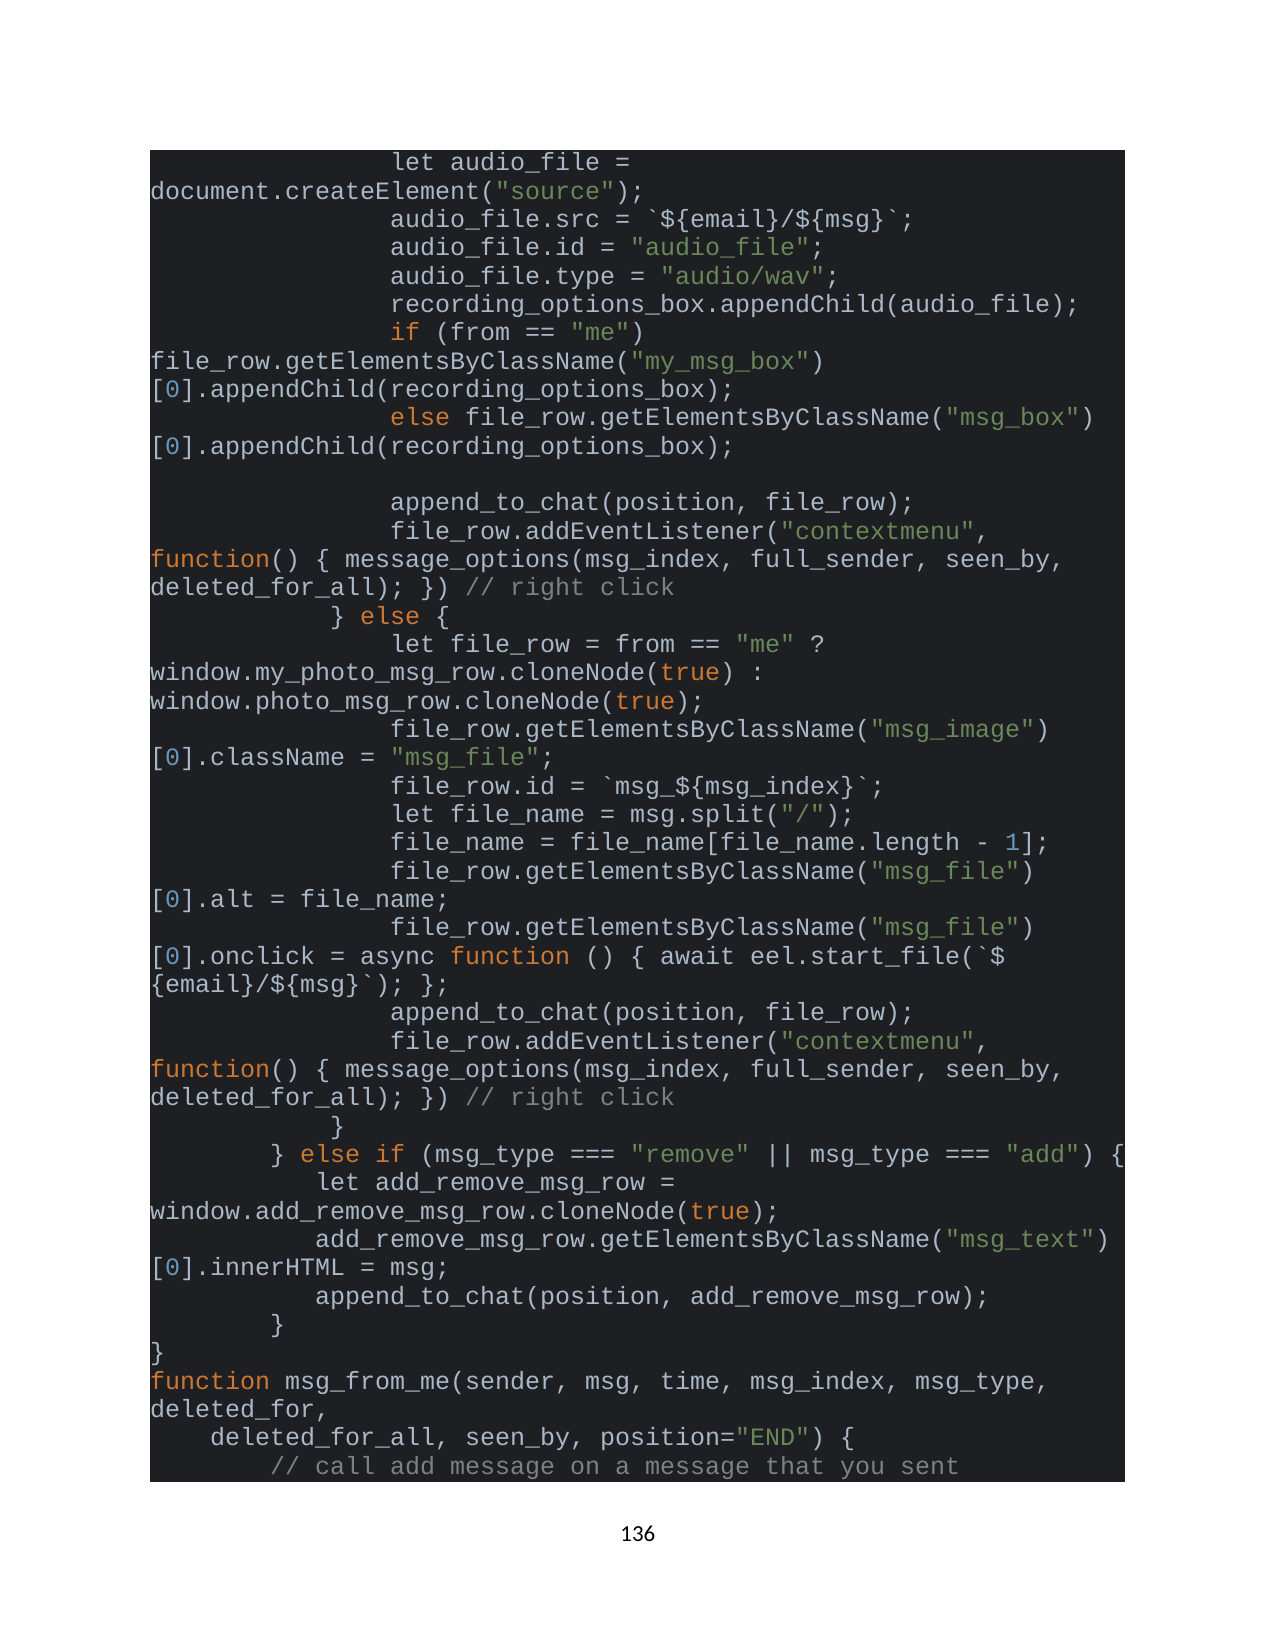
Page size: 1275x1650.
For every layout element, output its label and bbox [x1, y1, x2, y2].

text [150, 150, 1125, 1482]
